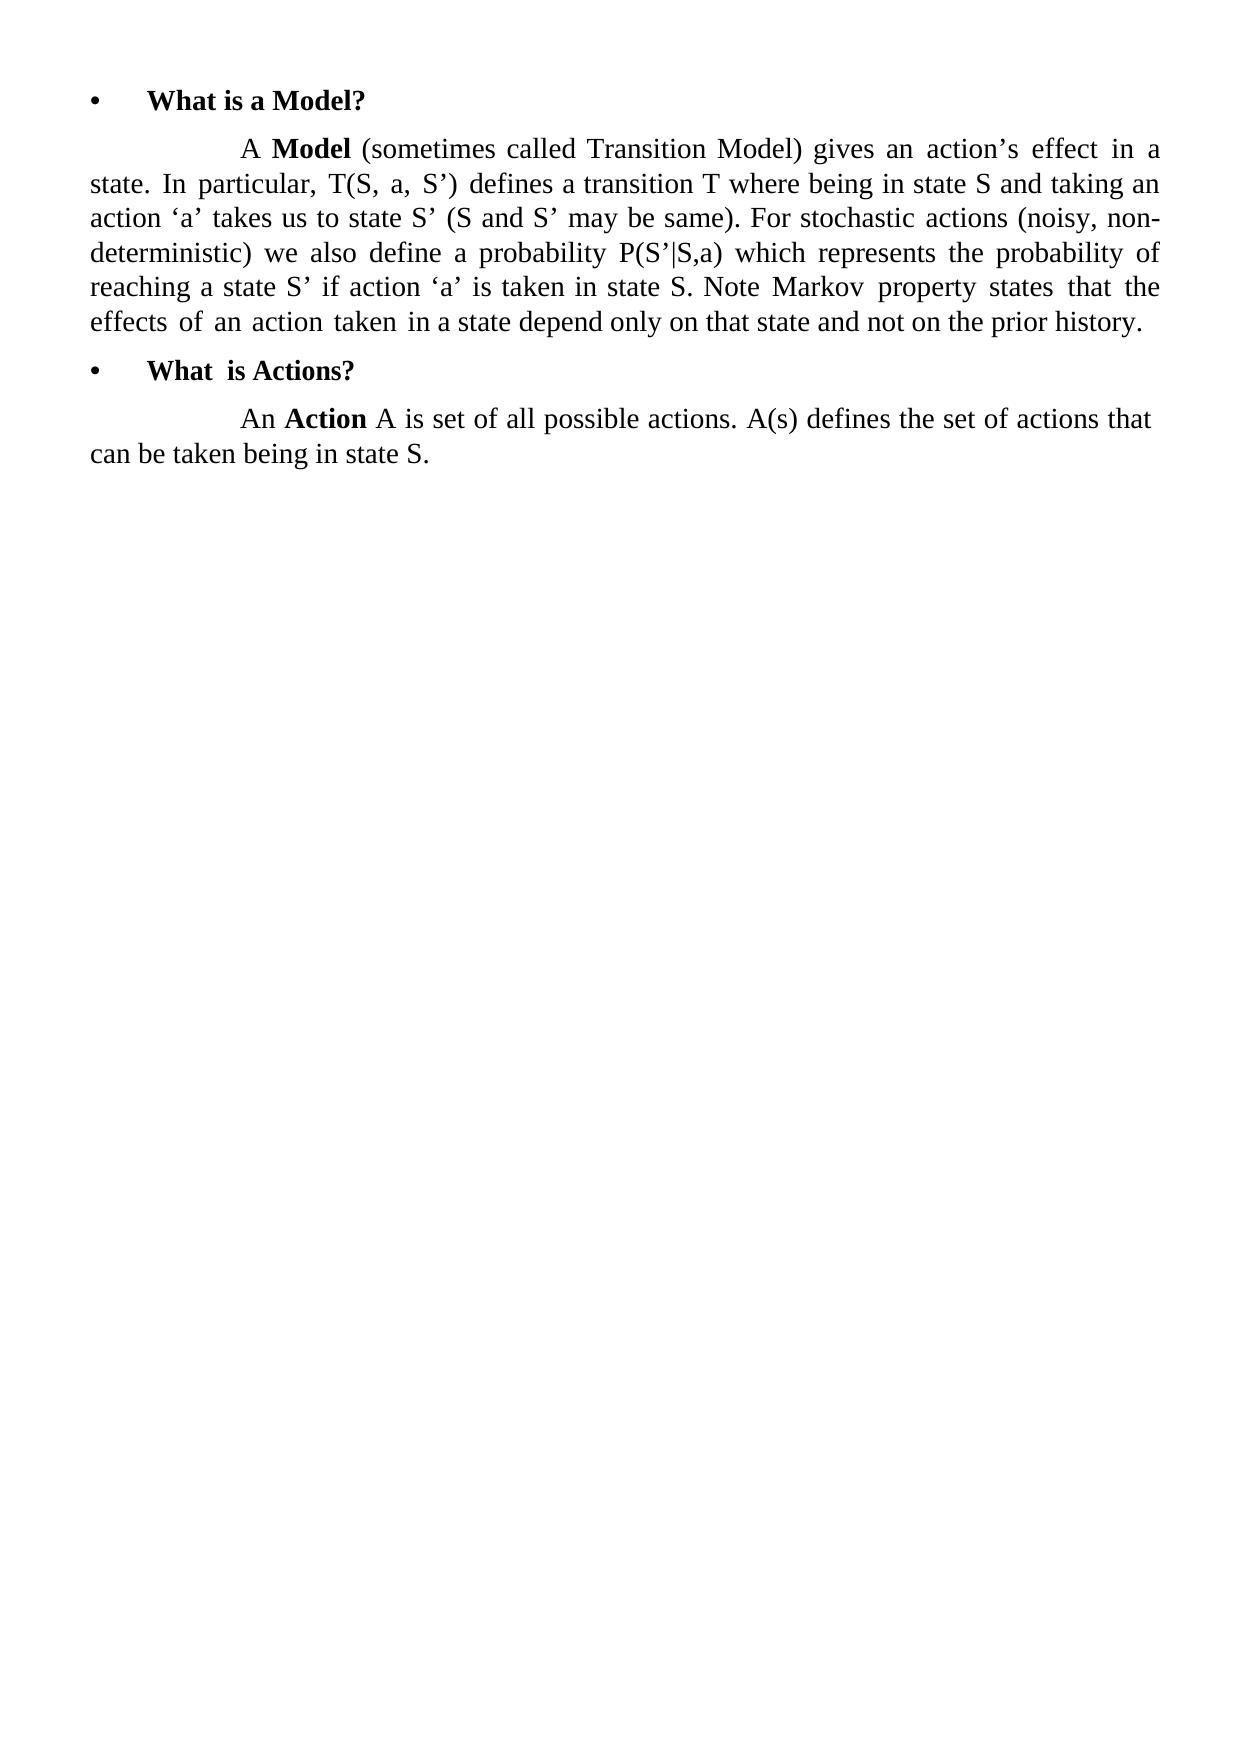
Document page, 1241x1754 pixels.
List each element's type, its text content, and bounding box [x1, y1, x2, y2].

text An Action A is set of all possible actions. A(s) defines the set of actions that can be taken being in state S. [90, 402, 1152, 469]
list What is a Model? [90, 83, 1213, 116]
list What is Actions? [90, 353, 1213, 386]
text A Model (sometimes called Transition Model) gives an action’s effect in a state. In particular, T(S, a, S’) defines a transition T where being in state S and taking an action ‘a’ takes us to state S’ (S and S’ may be same). For stochastic actions (noisy, non-deterministic) we also define a probability P(S’|S,a) which represents the probability of reaching a state S’ if action ‘a’ is taken in state S. Note Markov property states that the effects of an action taken in a state depend only on that state and not on the prior history. [90, 131, 1160, 337]
